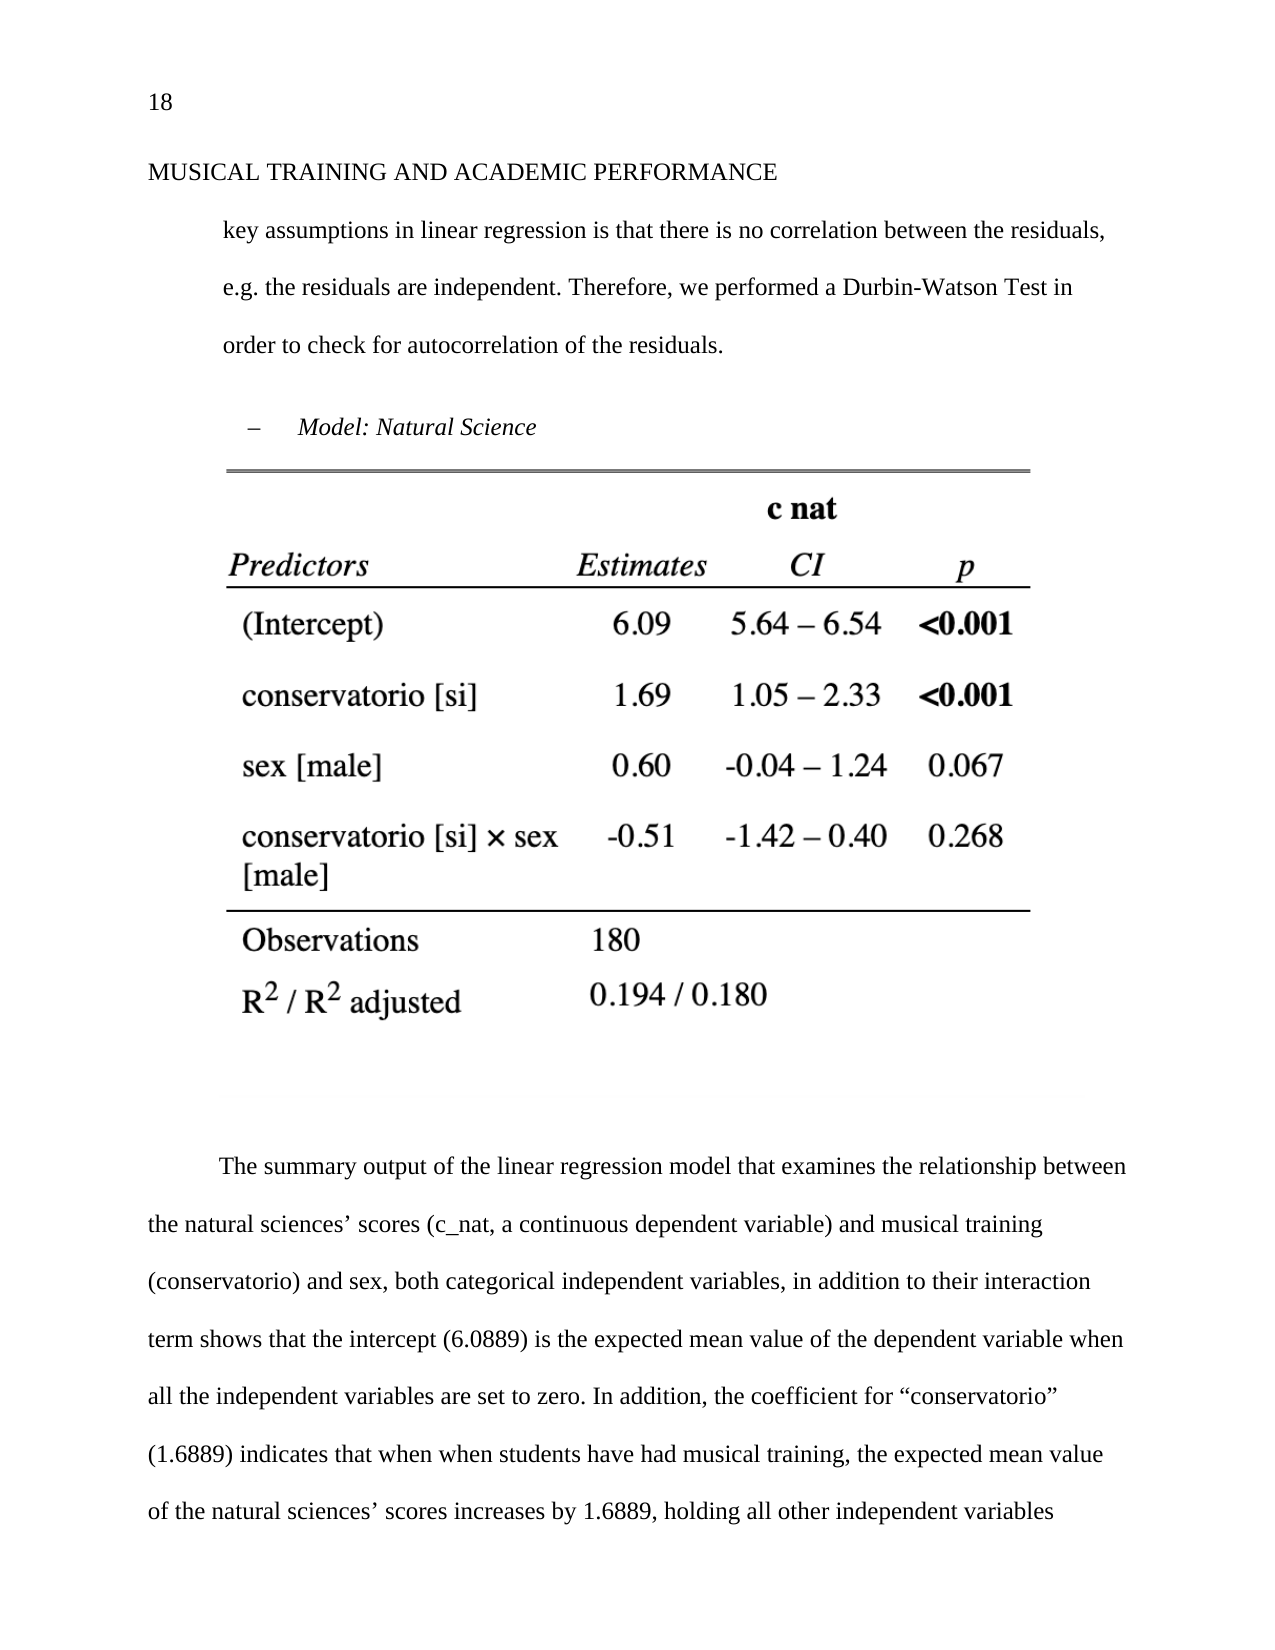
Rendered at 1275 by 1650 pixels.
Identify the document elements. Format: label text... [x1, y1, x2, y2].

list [173, 215, 1127, 359]
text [148, 1151, 1127, 1525]
picture [218, 460, 1085, 1098]
list Model: Natural Science [248, 412, 1127, 441]
